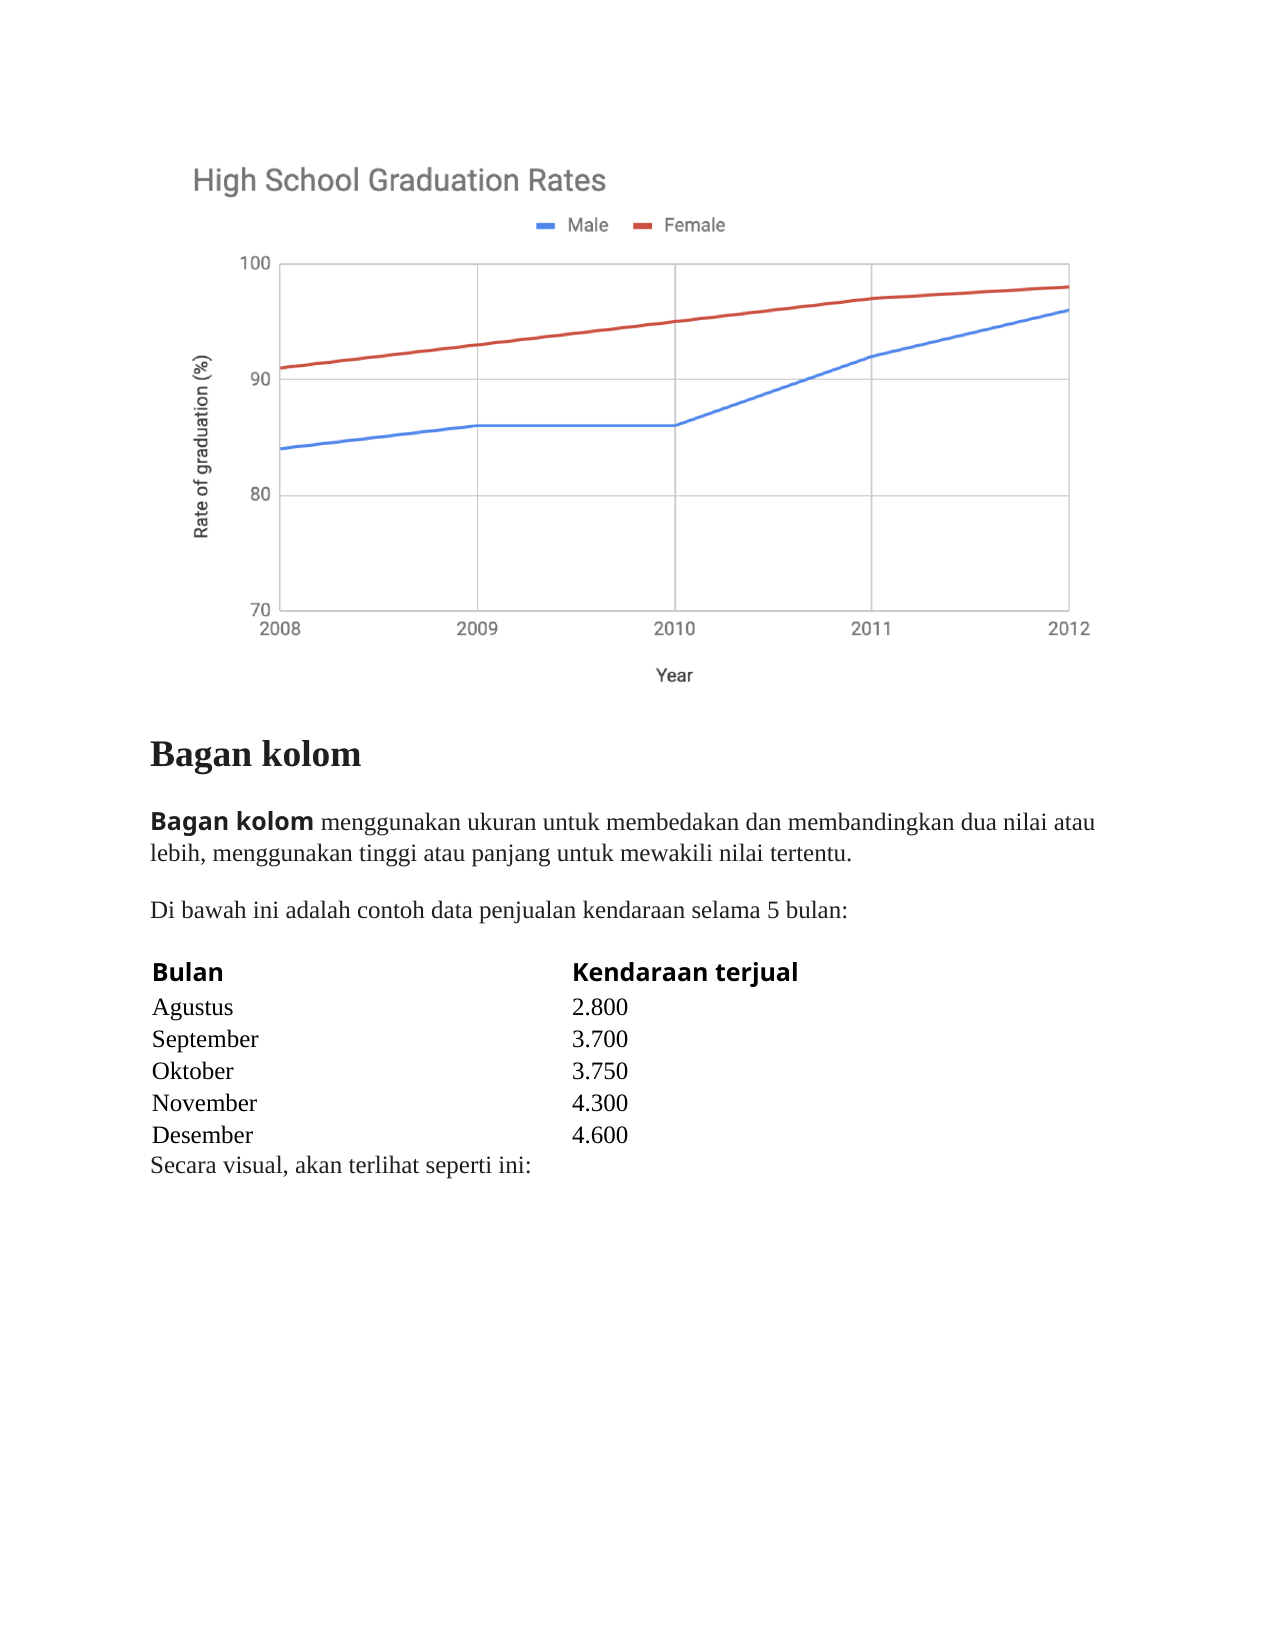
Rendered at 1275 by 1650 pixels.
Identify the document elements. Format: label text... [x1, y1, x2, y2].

table_cell Agustus [150, 991, 570, 1022]
table_header Kendaraan terjual [570, 954, 1275, 991]
table_cell Oktober [150, 1054, 570, 1086]
picture [150, 150, 1125, 702]
table_cell November [150, 1086, 570, 1118]
table_header Bulan [150, 954, 570, 991]
table_cell Desember [150, 1118, 570, 1150]
table_cell September [150, 1023, 570, 1054]
text Bagan kolom menggunakan ukuran untuk membedakan dan membandingkan dua nilai atau lebih, menggunakan tinggi atau panjang untuk mewakili nilai tertentu. [150, 803, 1125, 866]
text Di bawah ini adalah contoh data penjualan kendaraan selama 5 bulan: [150, 896, 1125, 924]
text Bagan kolom [150, 731, 1125, 774]
table_cell 4.600 [570, 1118, 1275, 1150]
table_cell 4.300 [570, 1086, 1275, 1118]
table_cell 3.750 [570, 1054, 1275, 1086]
table_cell 2.800 [570, 991, 1275, 1022]
text Secara visual, akan terlihat seperti ini: [150, 1150, 1125, 1179]
table_cell 3.700 [570, 1023, 1275, 1054]
